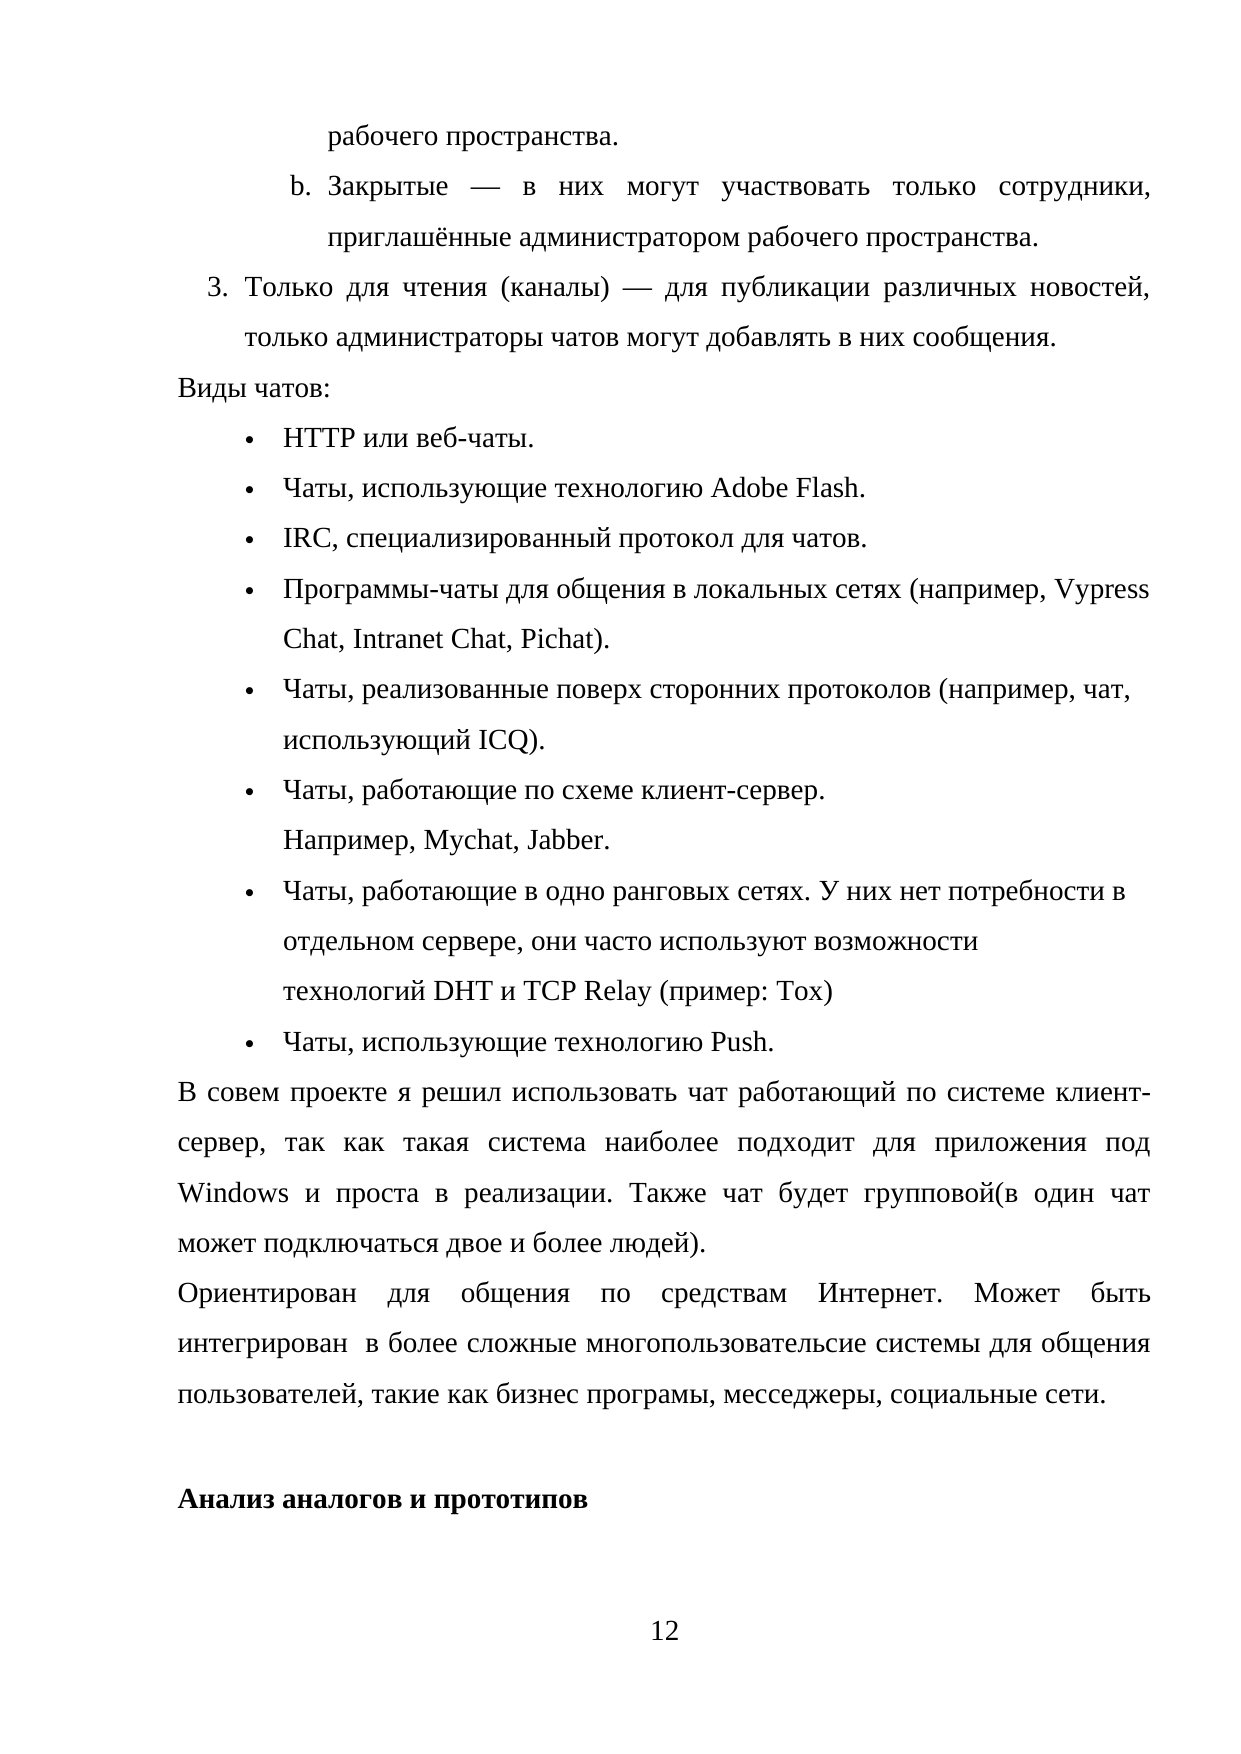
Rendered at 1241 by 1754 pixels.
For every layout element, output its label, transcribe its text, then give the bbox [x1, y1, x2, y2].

list Программы-чаты для общения в локальных сетях (например, Vypress Chat, Intranet Chat, Pichat). [246, 571, 1152, 655]
list Закрытые — в них могут участвовать только сотрудники, приглашённые администратором рабочего пространства. [290, 168, 1152, 252]
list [290, 118, 1152, 152]
list Чаты, использующие технологию Push. [246, 1024, 1152, 1057]
list HTTP или веб-чаты. [246, 420, 1152, 453]
list Только для чтения (каналы) — для публикации различных новостей, только администраторы чатов могут добавлять в них сообщения. [207, 269, 1152, 353]
list Чаты, работающие в одно ранговых сетях. У них нет потребности в отдельном сервере, они часто используют возможности технологий DHT и TCP Relay (пример: Tox) [246, 873, 1152, 1007]
list Чаты, использующие технологию Adobe Flash. [246, 470, 1152, 504]
text В совем проекте я решил использовать чат работающий по системе клиент-сервер, так как такая система наиболее подходит для приложения под Windows и проста в реализации. Также чат будет групповой(в один чат может подключаться двое и более людей). [177, 1074, 1152, 1258]
text Ориентирован для общения по средствам Интернет. Может быть интегрирован в более сложные многопользовательсие системы для общения пользователей, такие как бизнес програмы, месседжеры, социальные сети. [177, 1275, 1152, 1409]
subtitle Анализ аналогов и прототипов [177, 1481, 1152, 1514]
list IRC, специализированный протокол для чатов. [246, 521, 1152, 554]
list Чаты, реализованные поверх сторонних протоколов (например, чат, использующий ICQ). [246, 672, 1152, 755]
text Виды чатов: [177, 370, 1152, 403]
list Чаты, работающие по схеме клиент-сервер. Например, Mychat, Jabber. [246, 772, 1152, 856]
